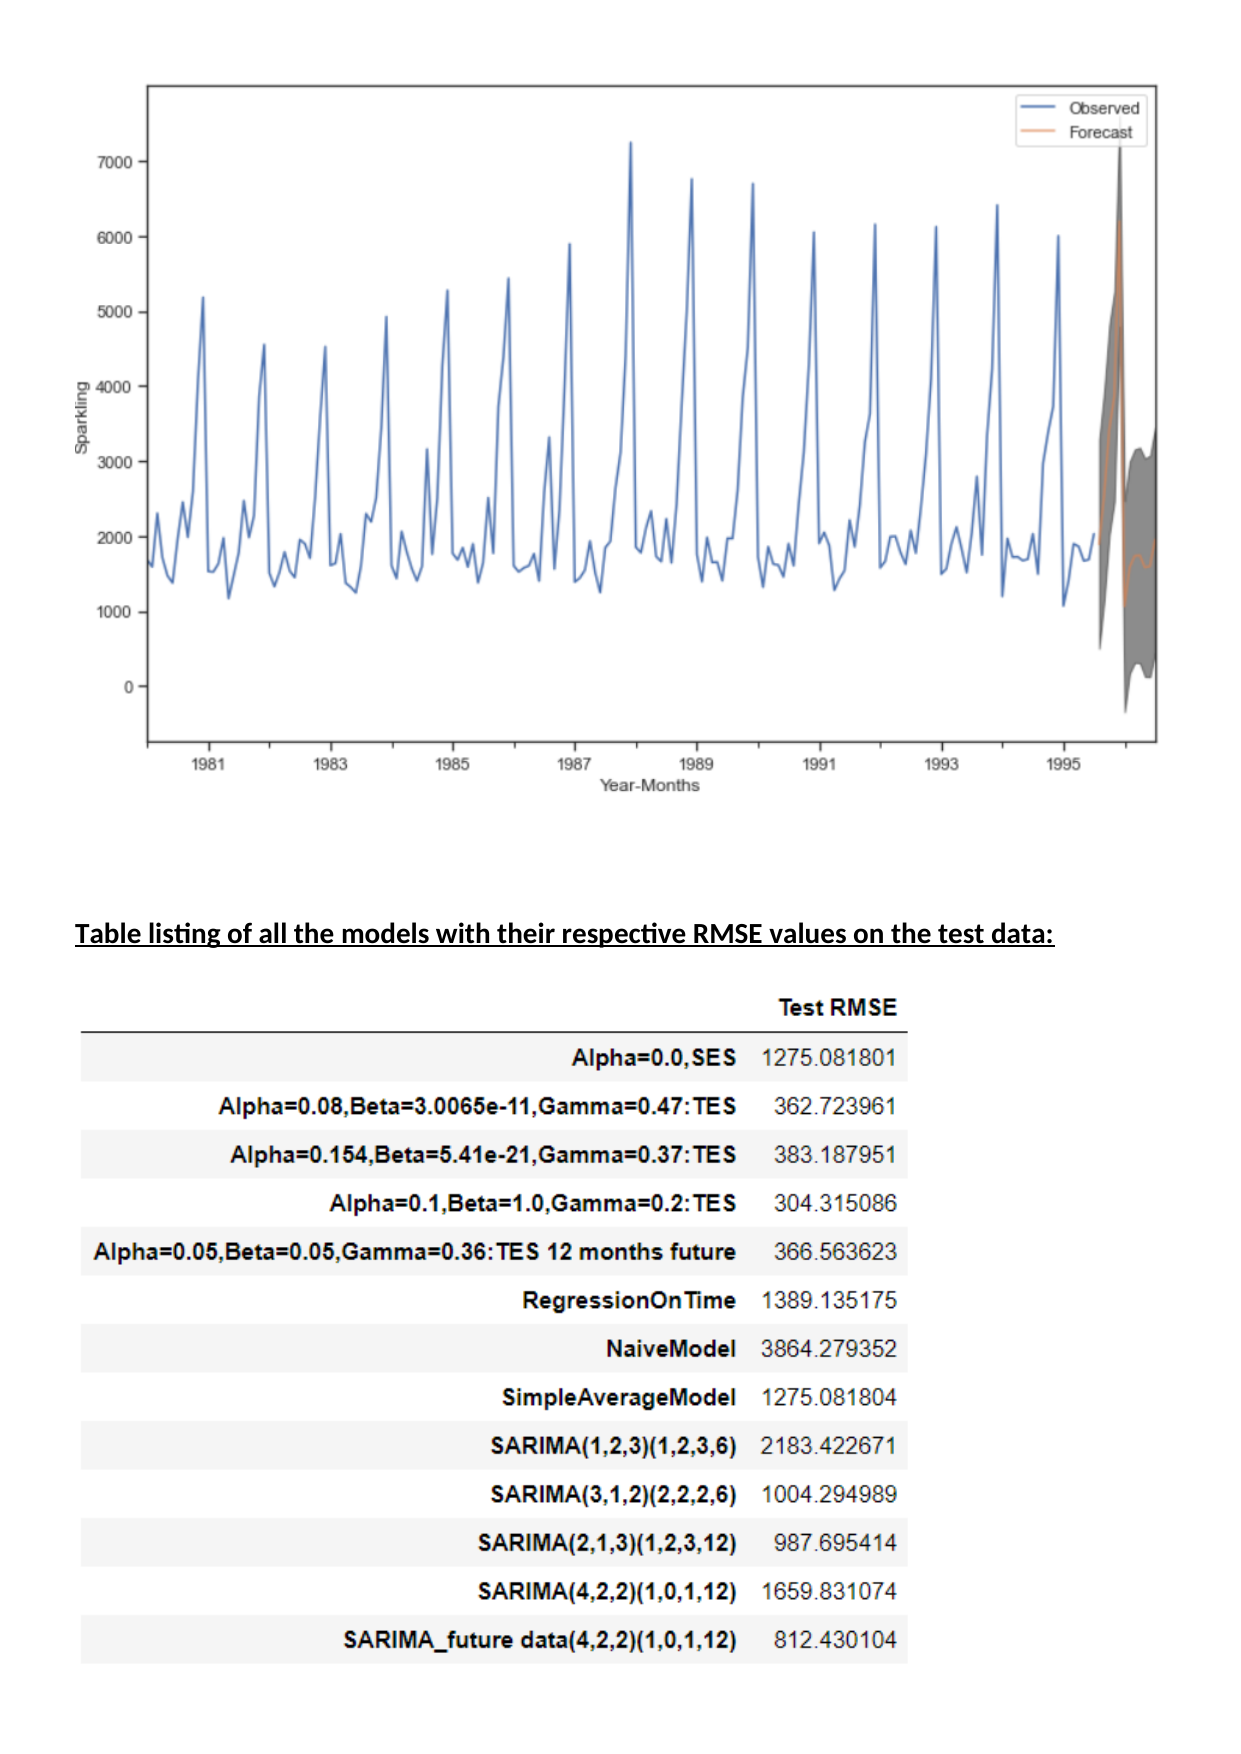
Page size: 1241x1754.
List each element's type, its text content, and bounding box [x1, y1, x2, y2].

picture [75, 970, 908, 1667]
subtitle Table listing of all the models with their respective RMSE values on the test data: [75, 915, 1165, 951]
picture [75, 75, 1166, 796]
